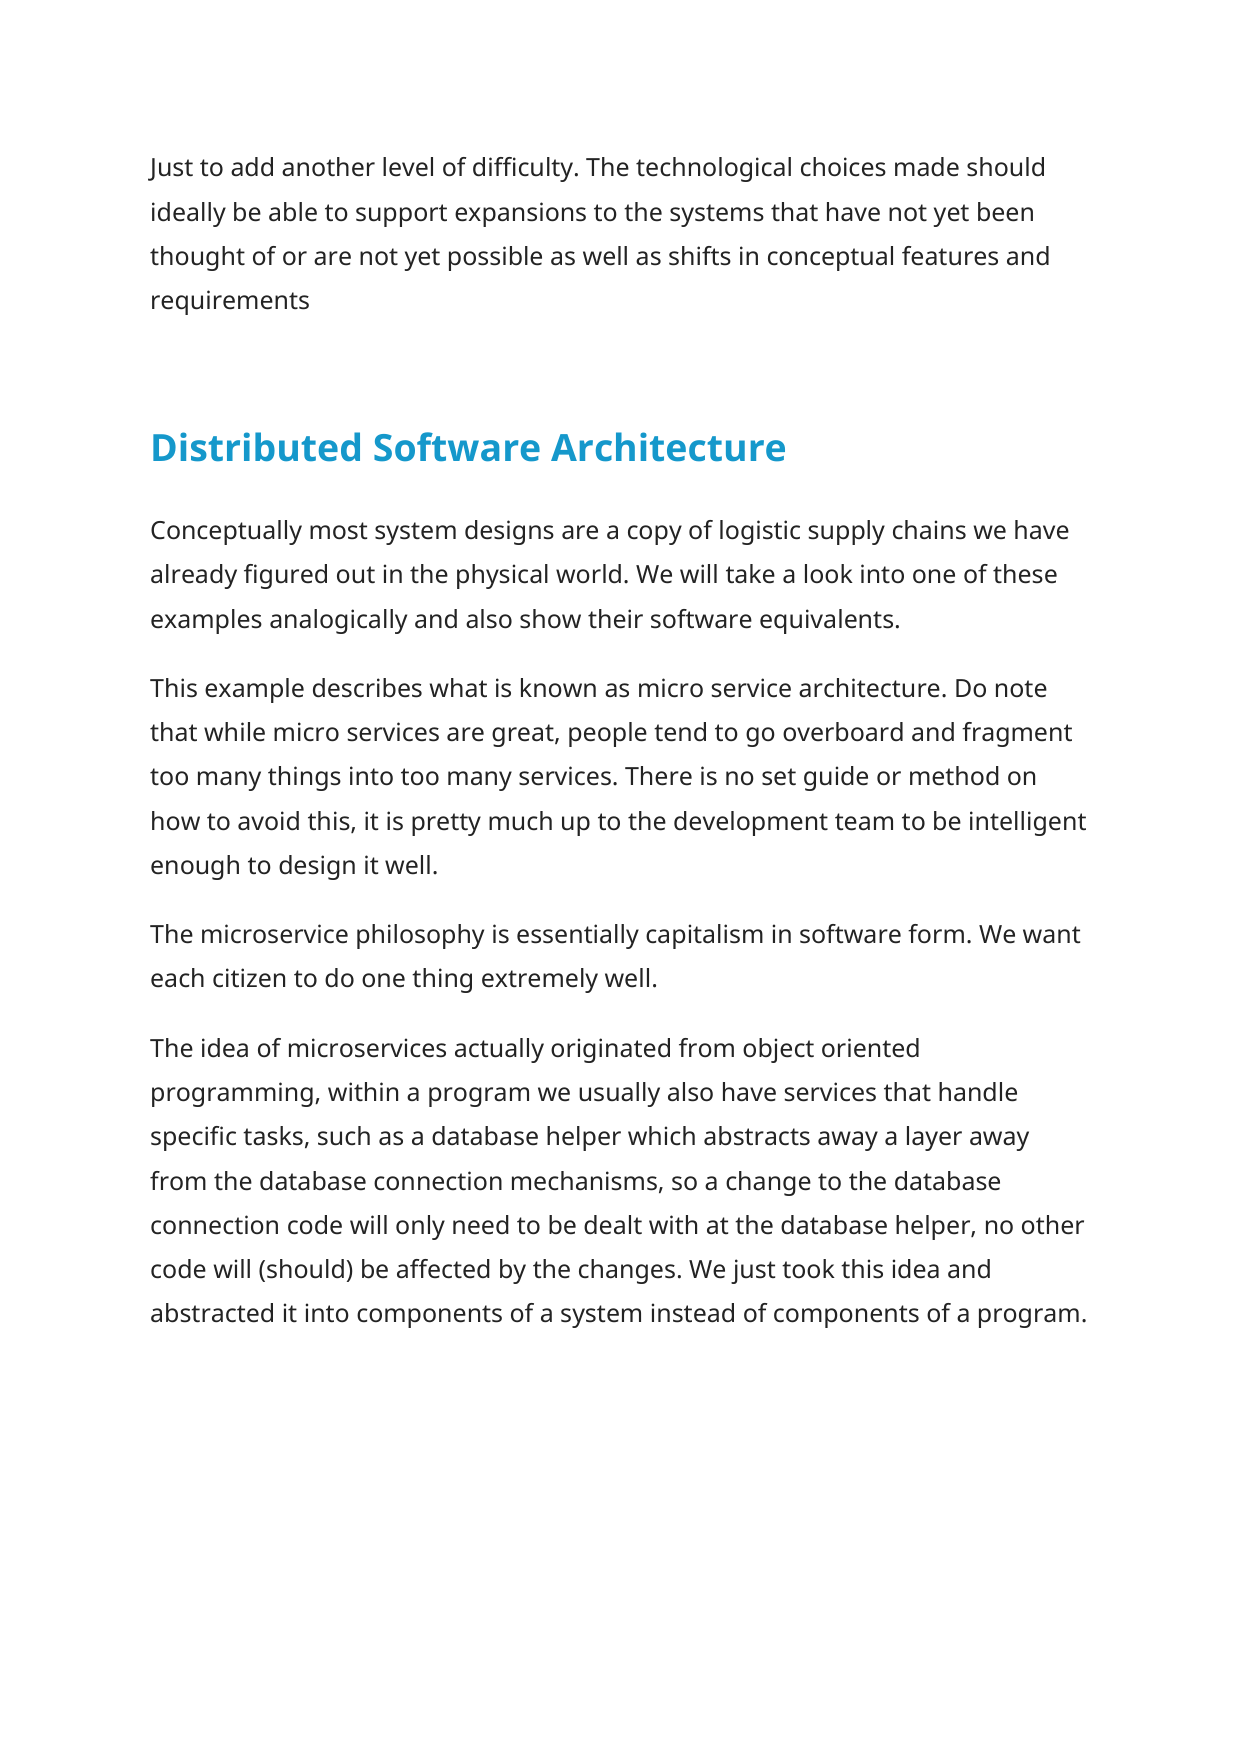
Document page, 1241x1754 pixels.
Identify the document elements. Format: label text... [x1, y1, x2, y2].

text The microservice philosophy is essentially capitalism in software form. We want each citizen to do one thing extremely well. [150, 917, 1090, 995]
text The idea of microservices actually originated from object oriented programming, within a program we usually also have services that handle specific tasks, such as a database helper which abstracts away a layer away from the database connection mechanisms, so a change to the database connection code will only need to be dealt with at the database helper, no other code will (should) be affected by the changes. We just took this idea and abstracted it into components of a system instead of components of a program. [150, 1030, 1090, 1330]
text Just to add another level of difficulty. The technological choices made should ideally be able to support expansions to the systems that have not yet been thought of or are not yet possible as well as shifts in conceptual features and requirements [150, 150, 1090, 317]
text This example describes what is known as micro service architecture. Do note that while micro services are great, people tend to go overboard and fragment too many things into too many services. There is no set guide or method on how to avoid this, it is pretty much up to the development team to be intelligent enough to design it well. [150, 671, 1090, 882]
text Conceptually most system designs are a copy of logistic supply chains we have already figured out in the physical world. We will take a look into one of these examples analogically and also show their software equivalents. [150, 513, 1090, 635]
subtitle Distributed Software Architecture [150, 421, 1090, 472]
